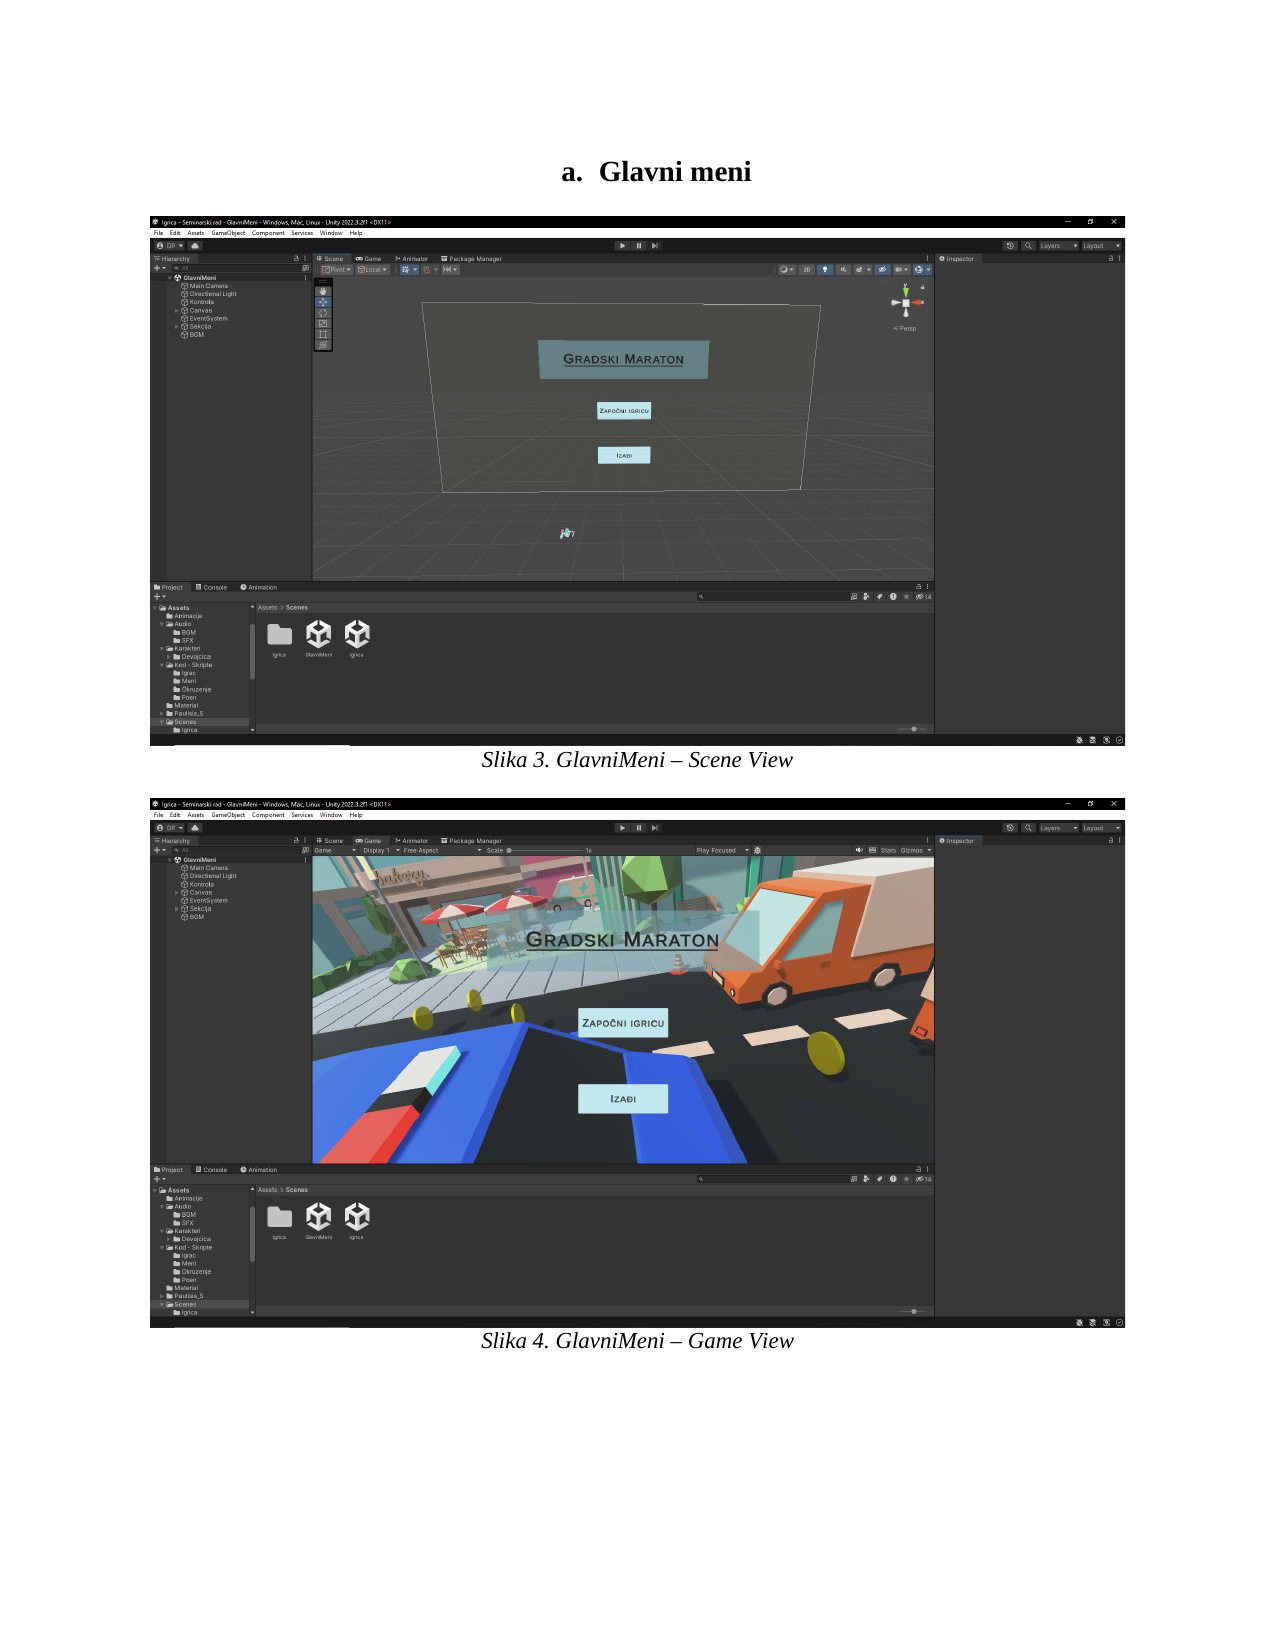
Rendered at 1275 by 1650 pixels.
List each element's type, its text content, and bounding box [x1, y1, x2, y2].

picture [150, 798, 1125, 1328]
subtitle Glavni meni [187, 154, 1125, 188]
text Slika 3. GlavniMeni – Scene View [150, 746, 1125, 772]
text Slika 4. GlavniMeni – Game View [150, 1328, 1125, 1354]
picture [150, 216, 1125, 746]
